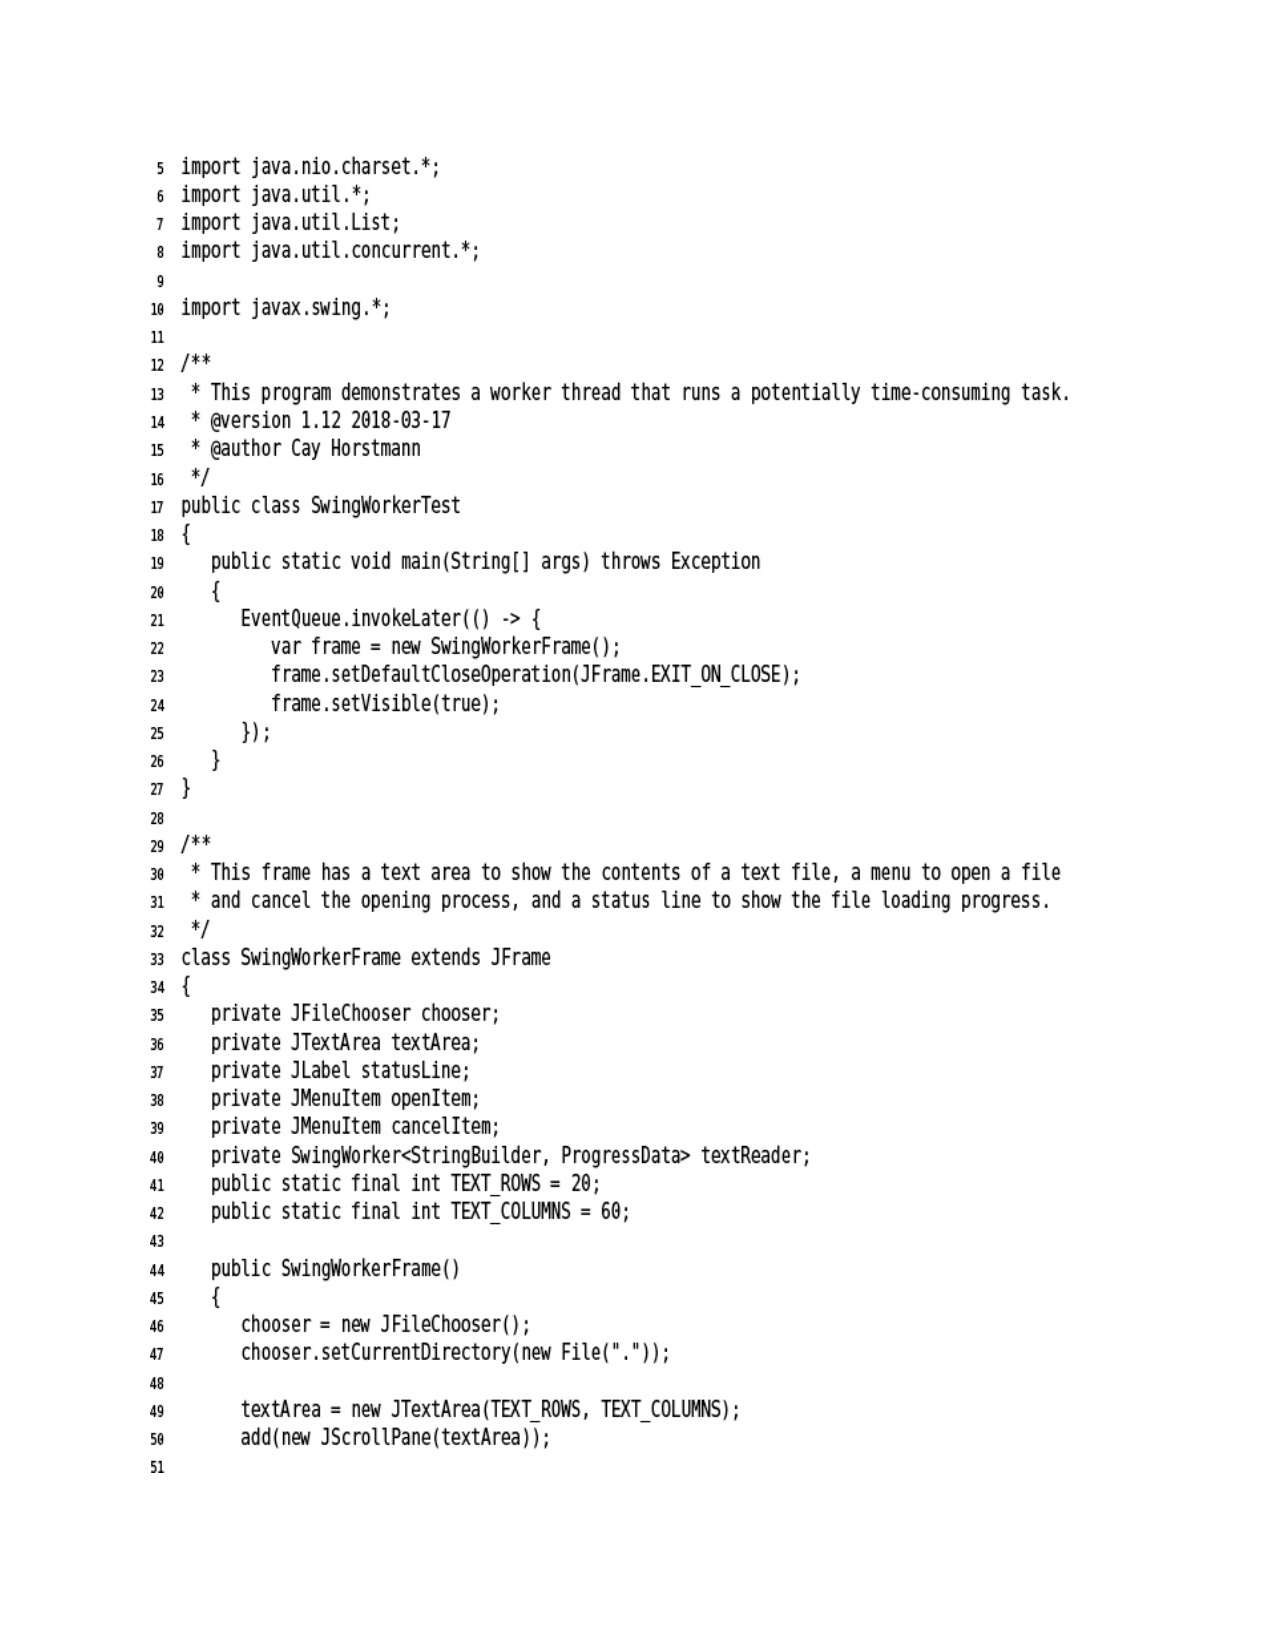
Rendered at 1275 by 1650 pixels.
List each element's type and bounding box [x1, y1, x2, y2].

picture [150, 150, 1125, 1473]
